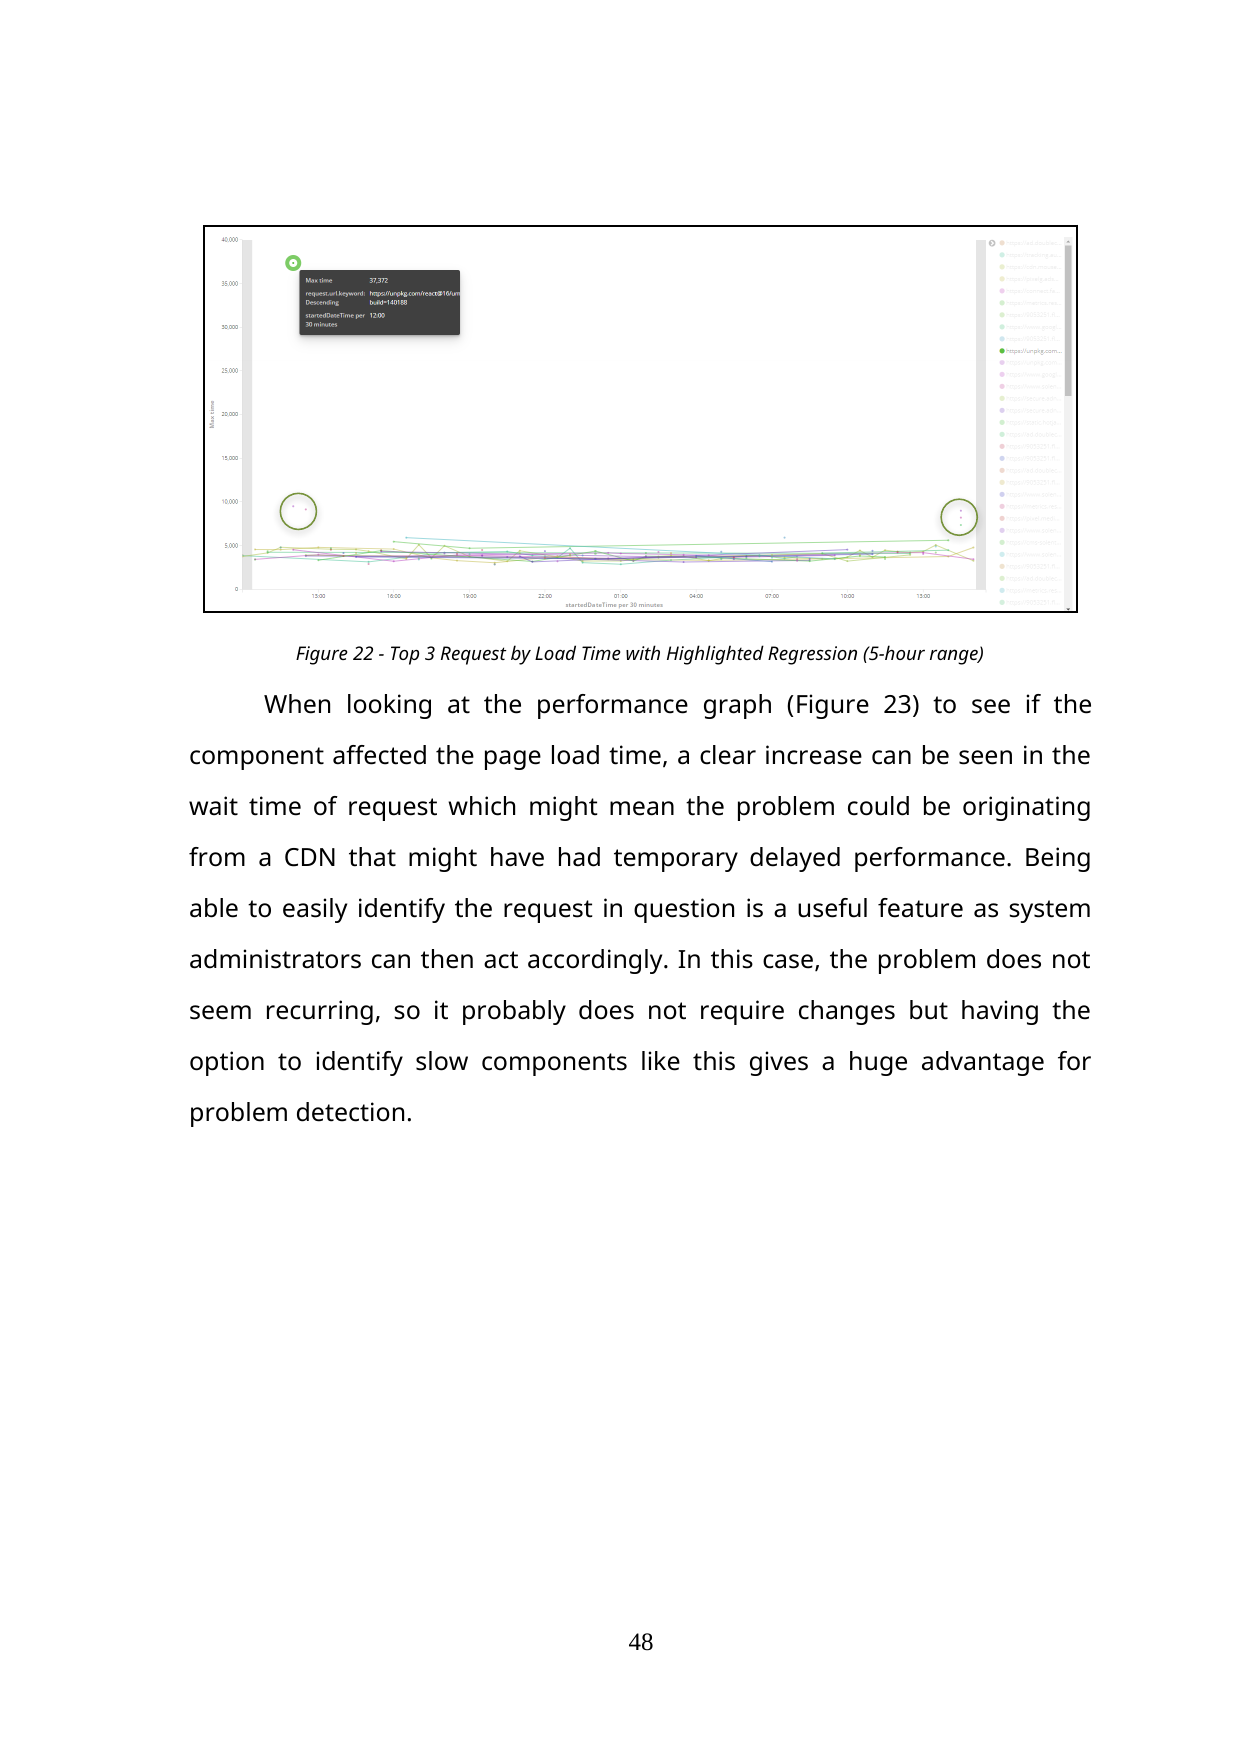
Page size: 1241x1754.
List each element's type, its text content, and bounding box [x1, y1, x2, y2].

text Figure 22 - Top 3 Request by Load Time with Highlighted Regression (5-hour range) [189, 640, 1092, 665]
picture [205, 227, 1076, 611]
text When looking at the performance graph (Figure 23) to see if the component affected the page load time, a clear increase can be seen in the wait time of request which might mean the problem could be originating from a CDN that might have had temporary delayed performance. Being able to easily identify the request in question is a useful feature as system administrators can then act accordingly. In this case, the problem does not seem recurring, so it probably does not require changes but having the option to identify slow components like this gives a huge advantage for problem detection. [189, 686, 1092, 1129]
